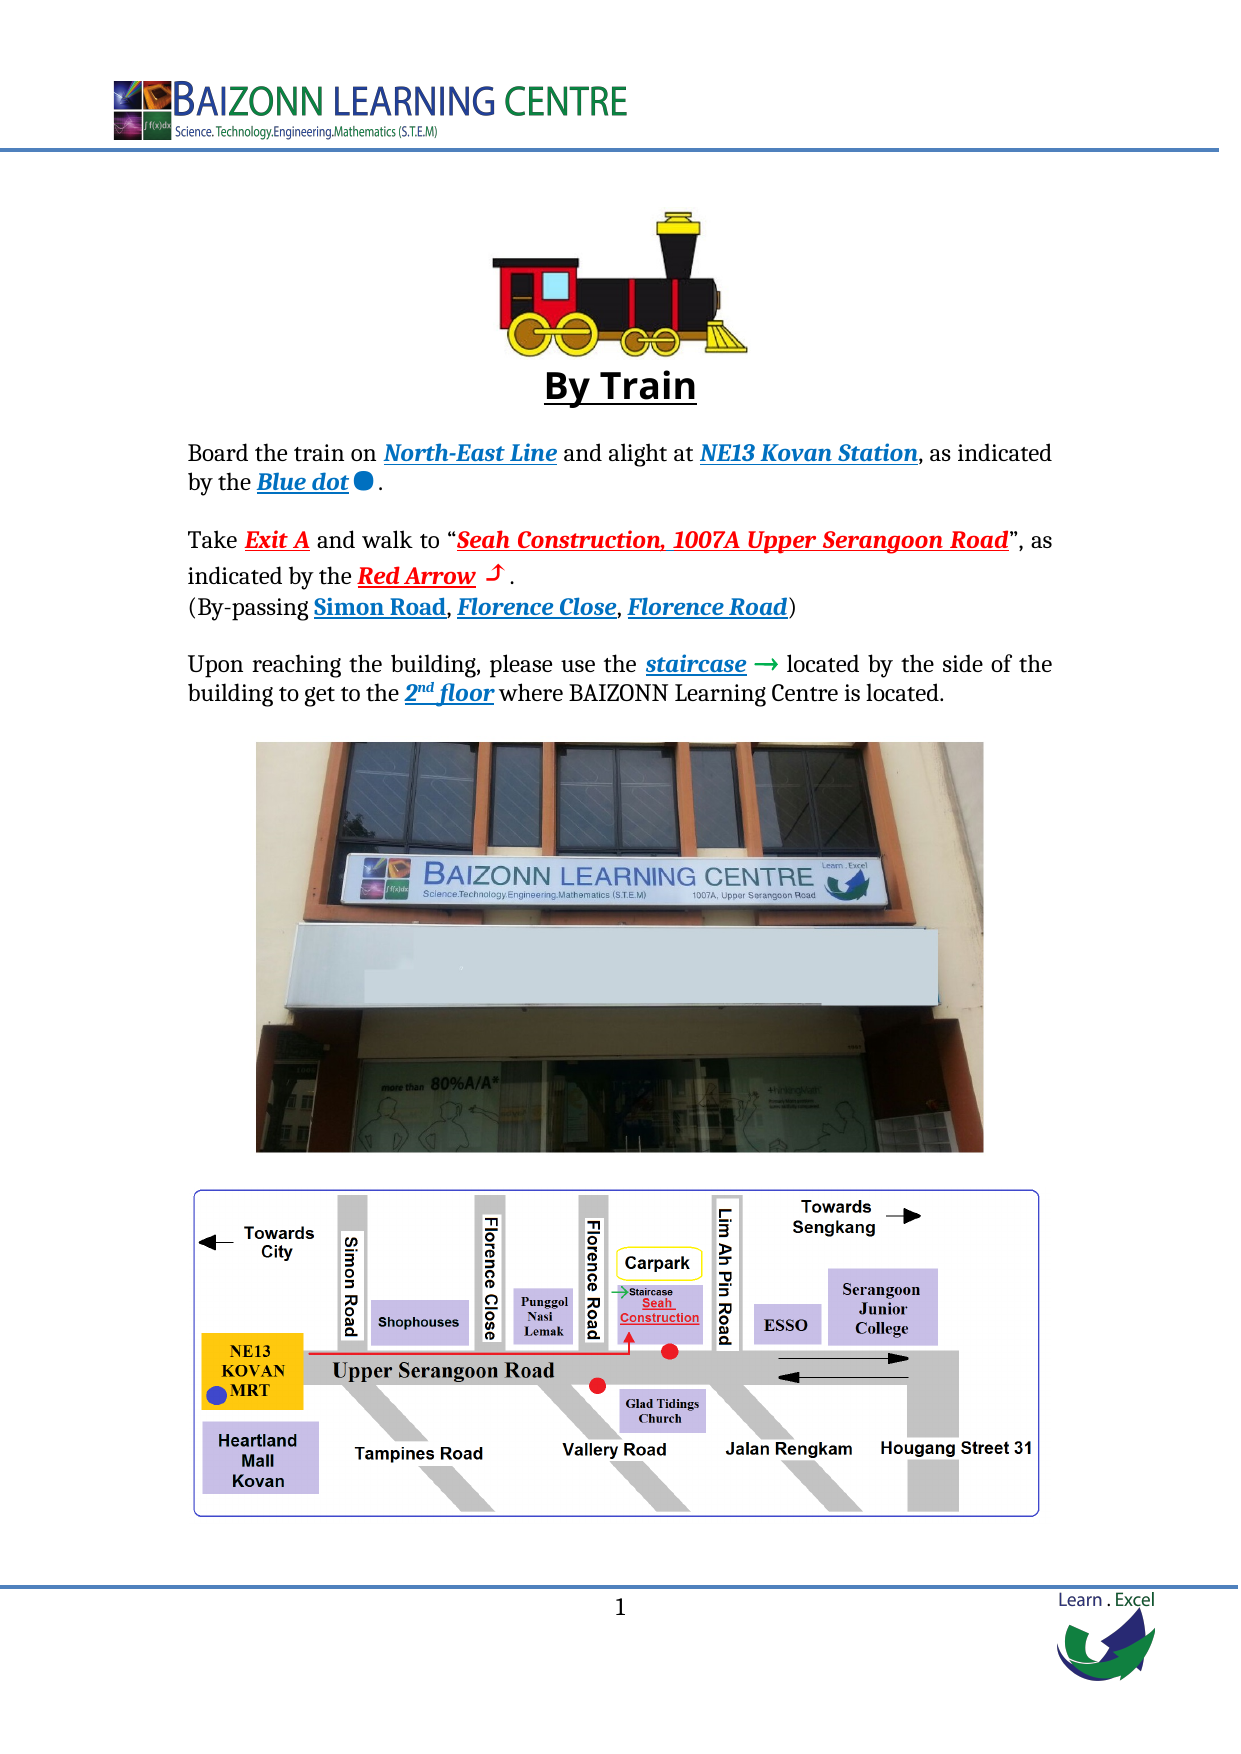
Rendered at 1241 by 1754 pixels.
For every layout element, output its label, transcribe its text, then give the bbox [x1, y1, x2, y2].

text Board the train on North-East Line and alight at NE13 Kovan Station, as indicated by the Blue dot . [187, 439, 1053, 497]
picture [113, 81, 172, 140]
text (By-passing Simon Road, Florence Close, Florence Road) [187, 593, 1053, 621]
picture [249, 736, 991, 1159]
text Upon reaching the building, please use the staircase located by the side of the building to get to the 2nd floor where BAIZONN Learning Centre is located. [187, 650, 1053, 708]
text By Train [187, 359, 1053, 411]
text Take Exit A and walk to “Seah Construction, 1007A Upper Serangoon Road”, as indicated by the Red Arrow ⤴. [187, 526, 1053, 593]
picture [486, 207, 754, 360]
picture [188, 1187, 1052, 1524]
